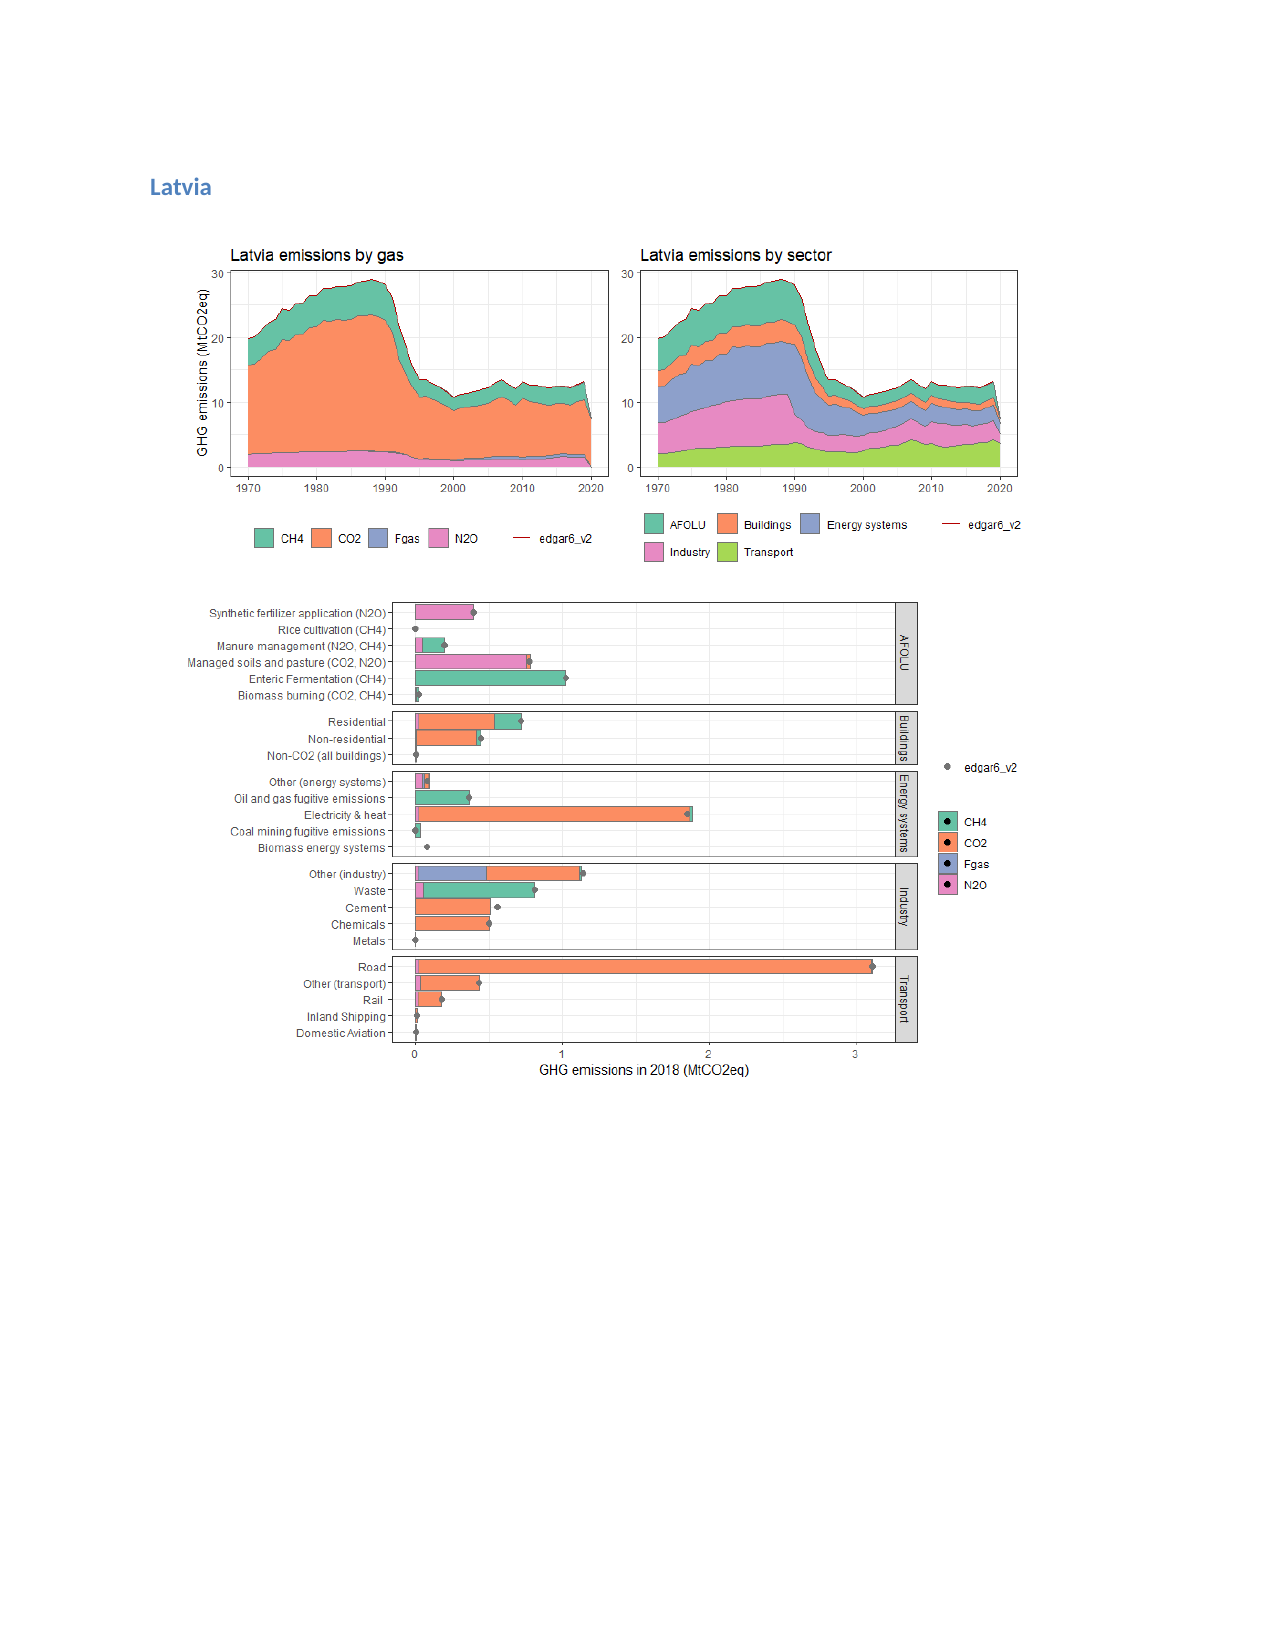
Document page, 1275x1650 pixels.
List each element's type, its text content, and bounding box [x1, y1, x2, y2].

subtitle Latvia [150, 171, 1125, 201]
picture [168, 220, 1044, 1096]
